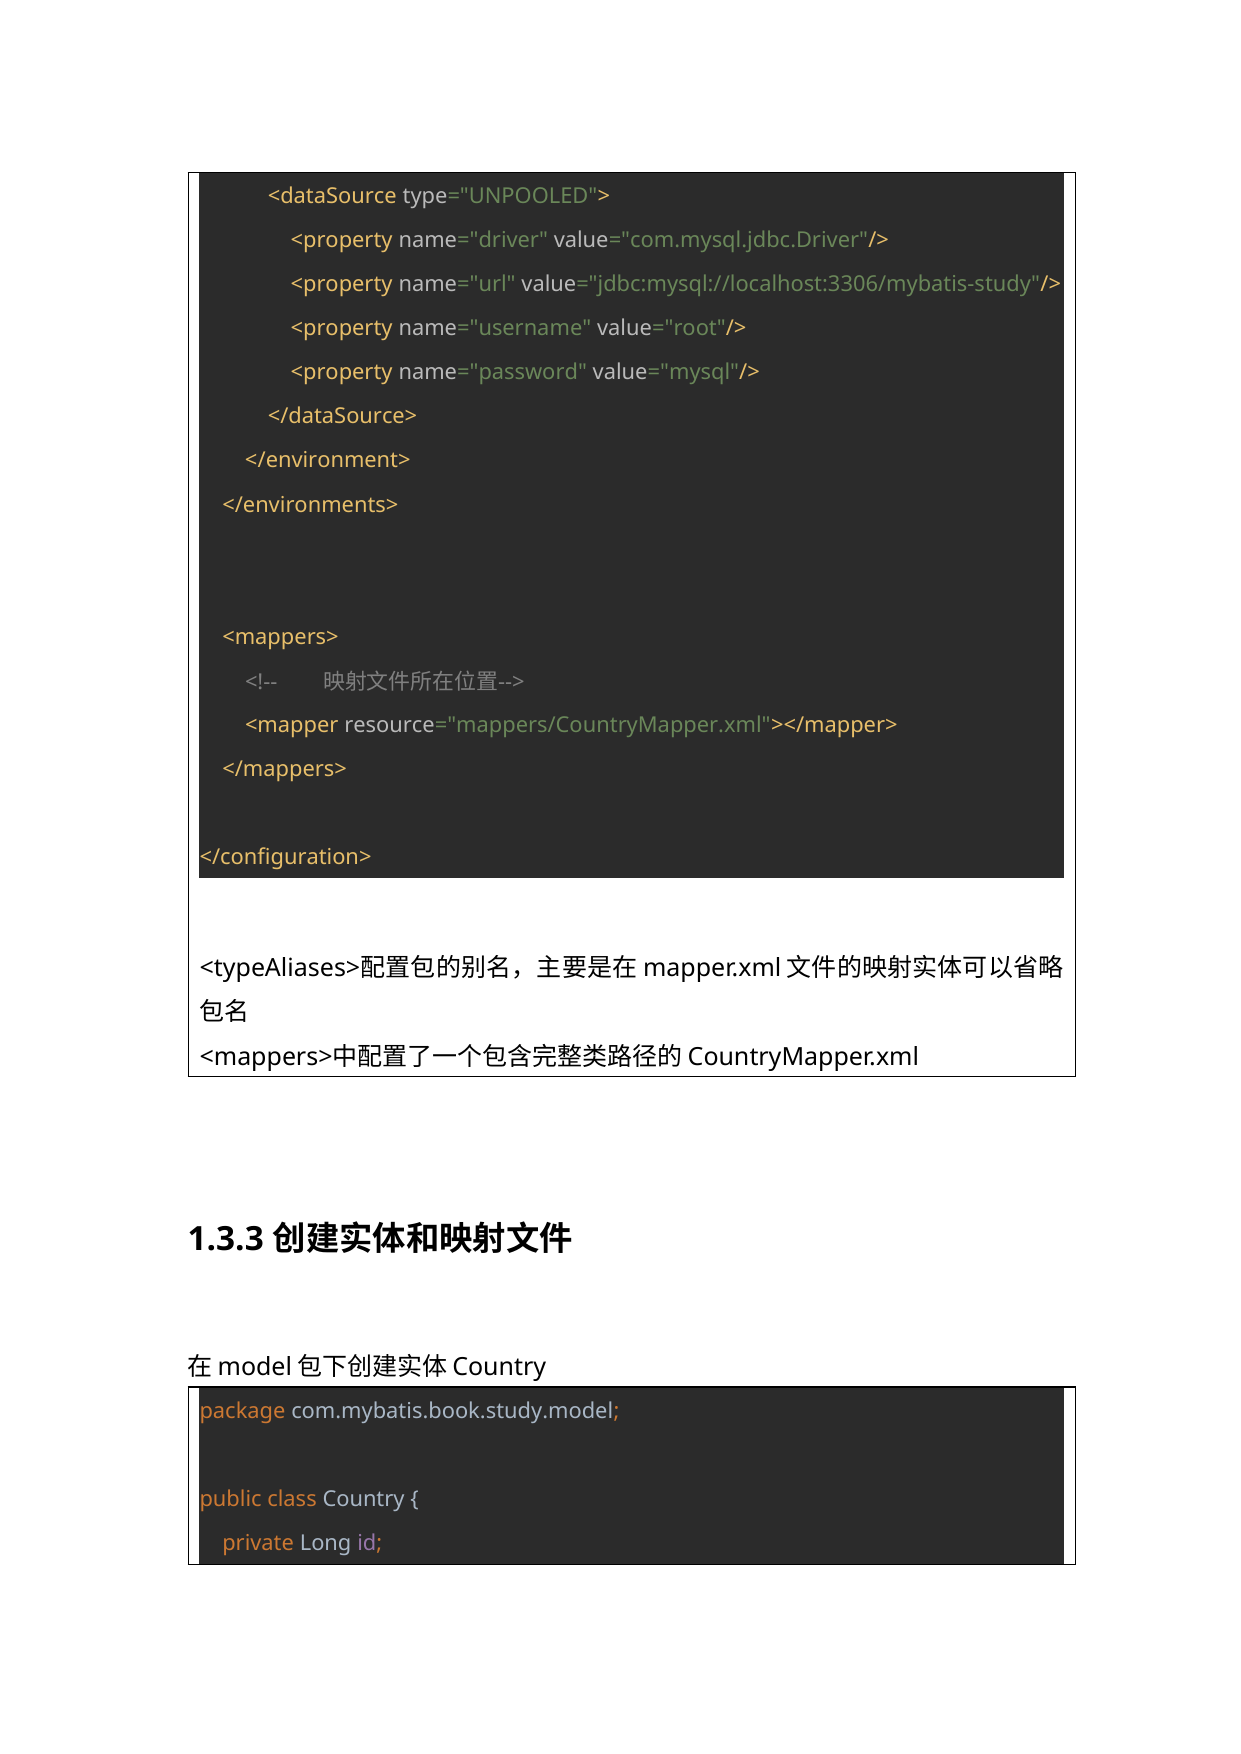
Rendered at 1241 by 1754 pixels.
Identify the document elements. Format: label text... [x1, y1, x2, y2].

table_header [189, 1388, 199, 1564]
subtitle 1.3.3 创建实体和映射文件 [187, 1192, 1053, 1281]
text 在model包下创建实体Country [187, 1342, 1053, 1386]
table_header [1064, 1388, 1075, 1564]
